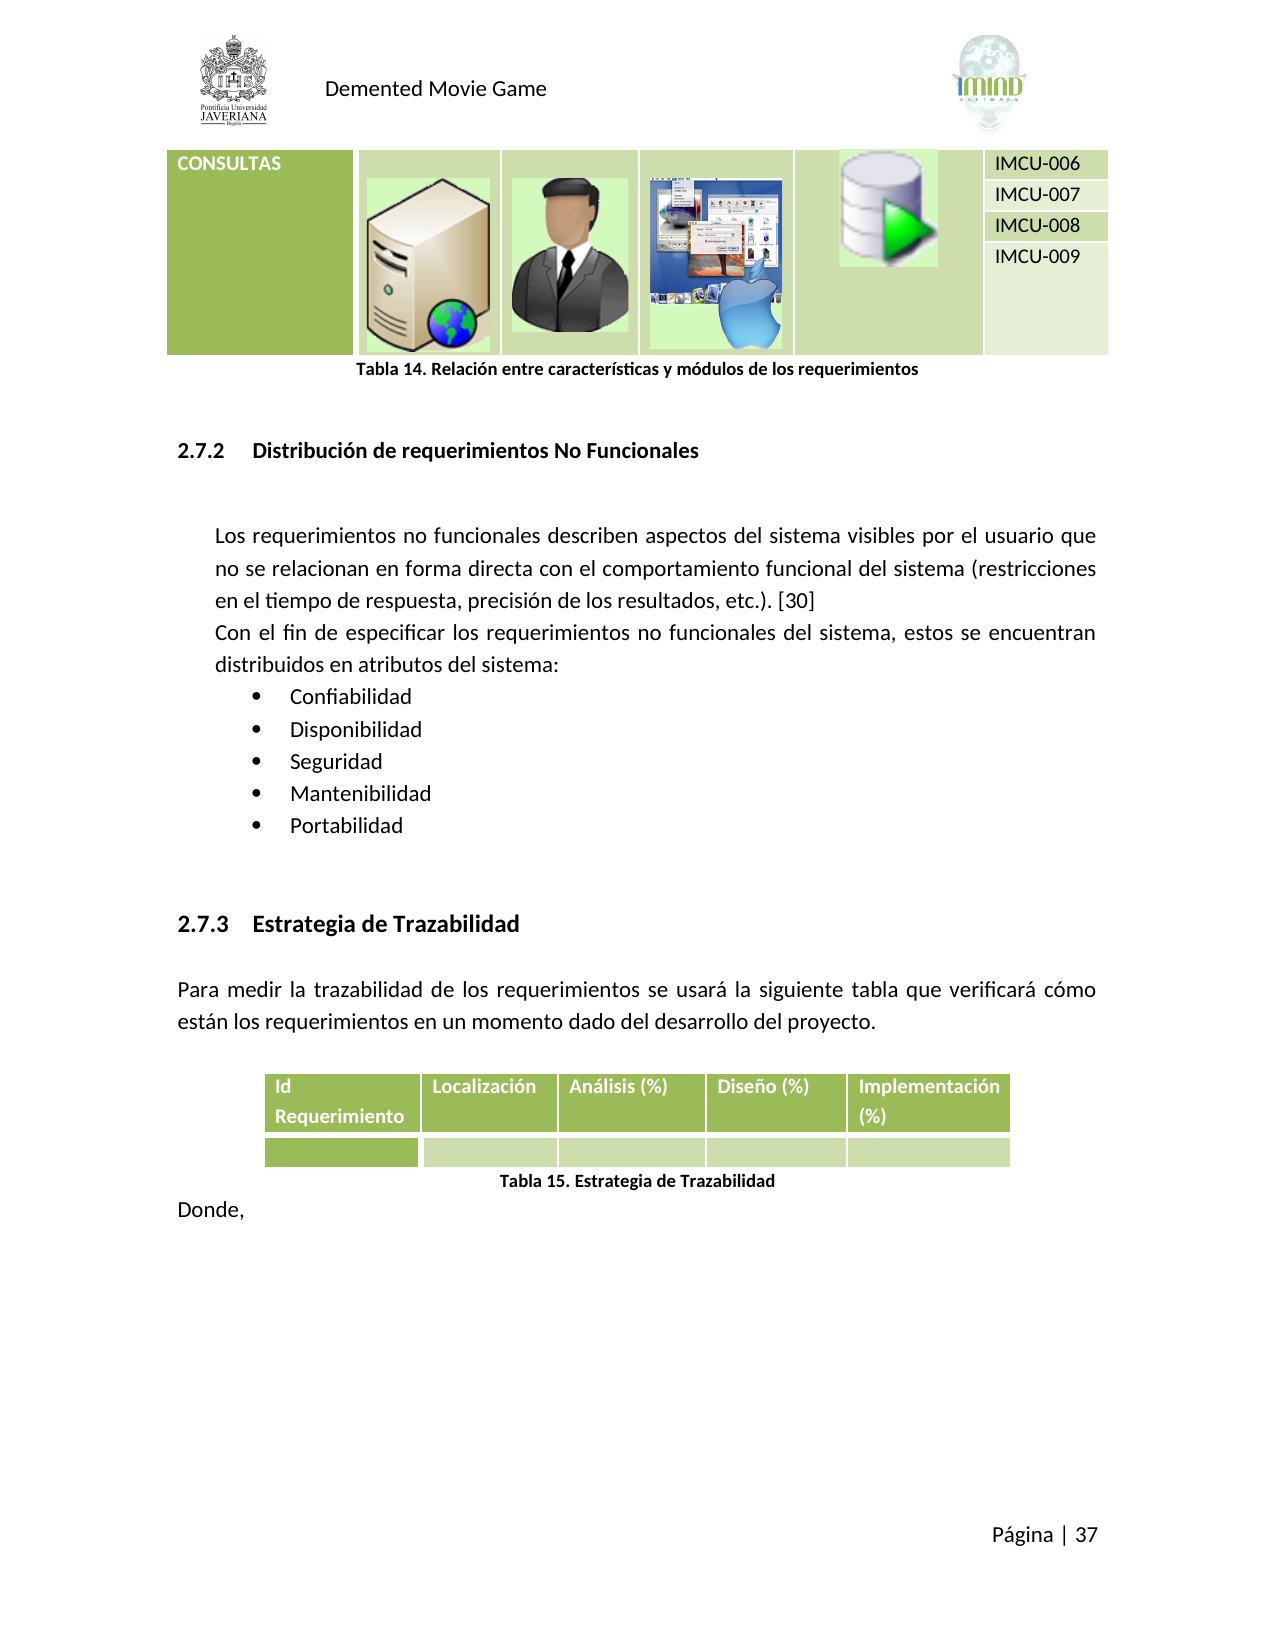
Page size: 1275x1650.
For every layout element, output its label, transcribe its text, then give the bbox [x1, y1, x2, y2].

table_header Id Requerimiento [265, 1074, 420, 1132]
subtitle Estrategia de Trazabilidad [177, 908, 1098, 938]
table_cell [359, 150, 500, 355]
table_cell CONSULTAS [167, 150, 353, 355]
list Seguridad [252, 747, 1098, 775]
table_header Análisis (%) [559, 1074, 705, 1132]
table_cell [707, 1138, 846, 1167]
text Tabla 15. Estrategia de Trazabilidad [177, 1169, 1098, 1192]
picture [512, 178, 629, 332]
list Portabilidad [252, 811, 1098, 839]
table_cell [640, 150, 793, 355]
list Los requerimientos no funcionales describen aspectos del sistema visibles por el usuario que no se relacionan en forma directa con el comportamiento funcional del sistema (restricciones en el tiempo de respuesta, precisión de los resultados, etc.). [30] [215, 522, 1098, 614]
text Para medir la trazabilidad de los requerimientos se usará la siguiente tabla que verificará cómo están los requerimientos en un momento dado del desarrollo del proyecto. [177, 975, 1098, 1035]
table_cell IMCU-007 [985, 181, 1108, 210]
table_cell IMCU-008 [985, 212, 1108, 241]
picture [839, 149, 938, 267]
list Con el fin de especificar los requerimientos no funcionales del sistema, estos se encuentran distribuidos en atributos del sistema: [215, 618, 1098, 678]
picture [200, 35, 267, 126]
table_header Diseño (%) [707, 1074, 846, 1132]
text Donde, [177, 1195, 1098, 1223]
text Tabla 14. Relación entre características y módulos de los requerimientos [177, 357, 1098, 380]
list Mantenibilidad [252, 779, 1098, 807]
table_cell [424, 1138, 557, 1167]
table_cell [502, 150, 638, 355]
table_cell [559, 1138, 705, 1167]
list Confiabilidad [252, 682, 1098, 711]
picture [951, 35, 1033, 138]
table_header Implementación (%) [848, 1074, 1010, 1132]
table_cell [848, 1138, 1010, 1167]
table_cell IMCU-006 [985, 150, 1108, 179]
table_cell IMCU-009 [985, 243, 1108, 355]
table_header Localización [422, 1074, 557, 1132]
table_cell [265, 1138, 418, 1167]
subtitle Distribución de requerimientos No Funcionales [177, 436, 1098, 464]
list Disponibilidad [252, 715, 1098, 743]
picture [650, 178, 783, 349]
picture [366, 178, 490, 352]
table_cell [795, 150, 983, 355]
